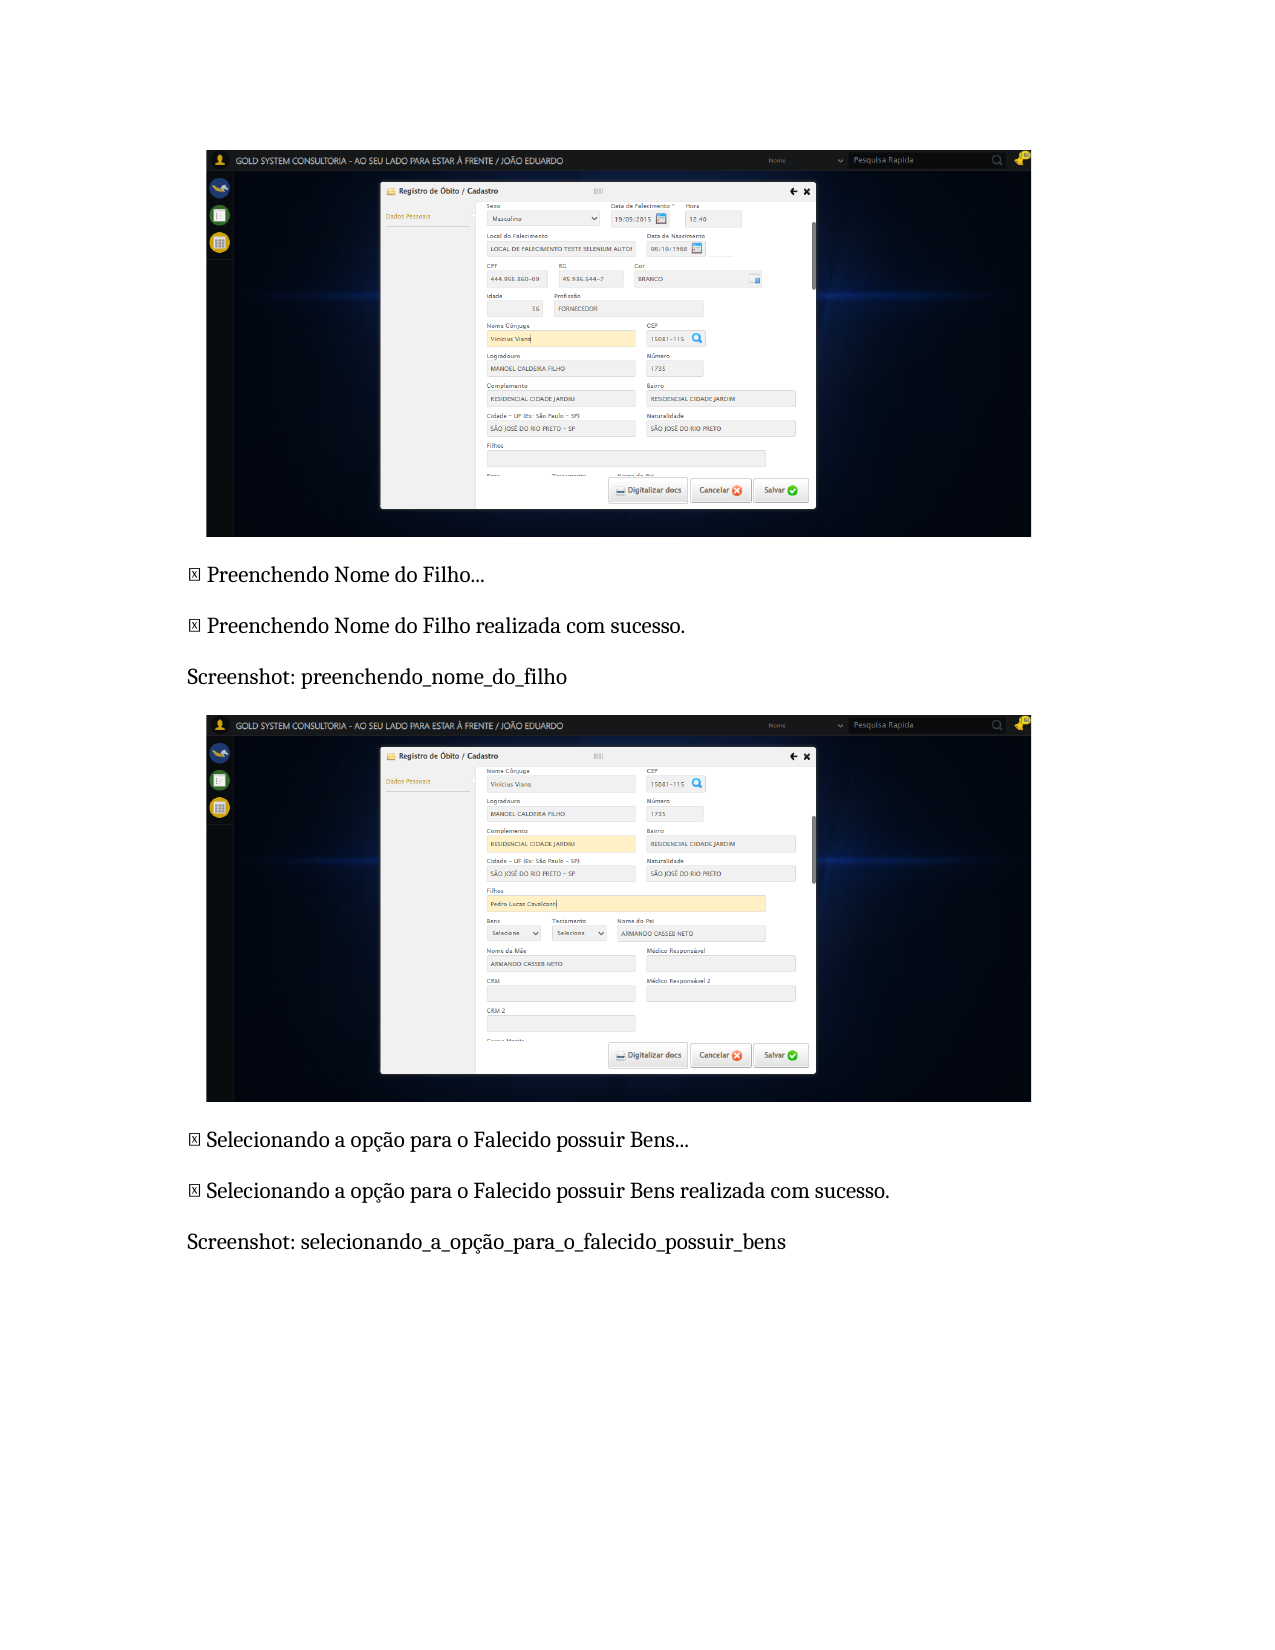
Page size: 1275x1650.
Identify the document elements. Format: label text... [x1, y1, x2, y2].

text Screenshot: selecionando_a_opção_para_o_falecido_possuir_bens [187, 1229, 1087, 1255]
text 🔄 Selecionando a opção para o Falecido possuir Bens... [187, 1127, 1087, 1153]
text Screenshot: preenchendo_nome_do_filho [187, 664, 1087, 690]
text ✅ Selecionando a opção para o Falecido possuir Bens realizada com sucesso. [187, 1178, 1087, 1204]
picture [206, 715, 1032, 1102]
text 🔄 Preenchendo Nome do Filho... [187, 562, 1087, 588]
text ✅ Preenchendo Nome do Filho realizada com sucesso. [187, 613, 1087, 639]
picture [206, 150, 1032, 537]
